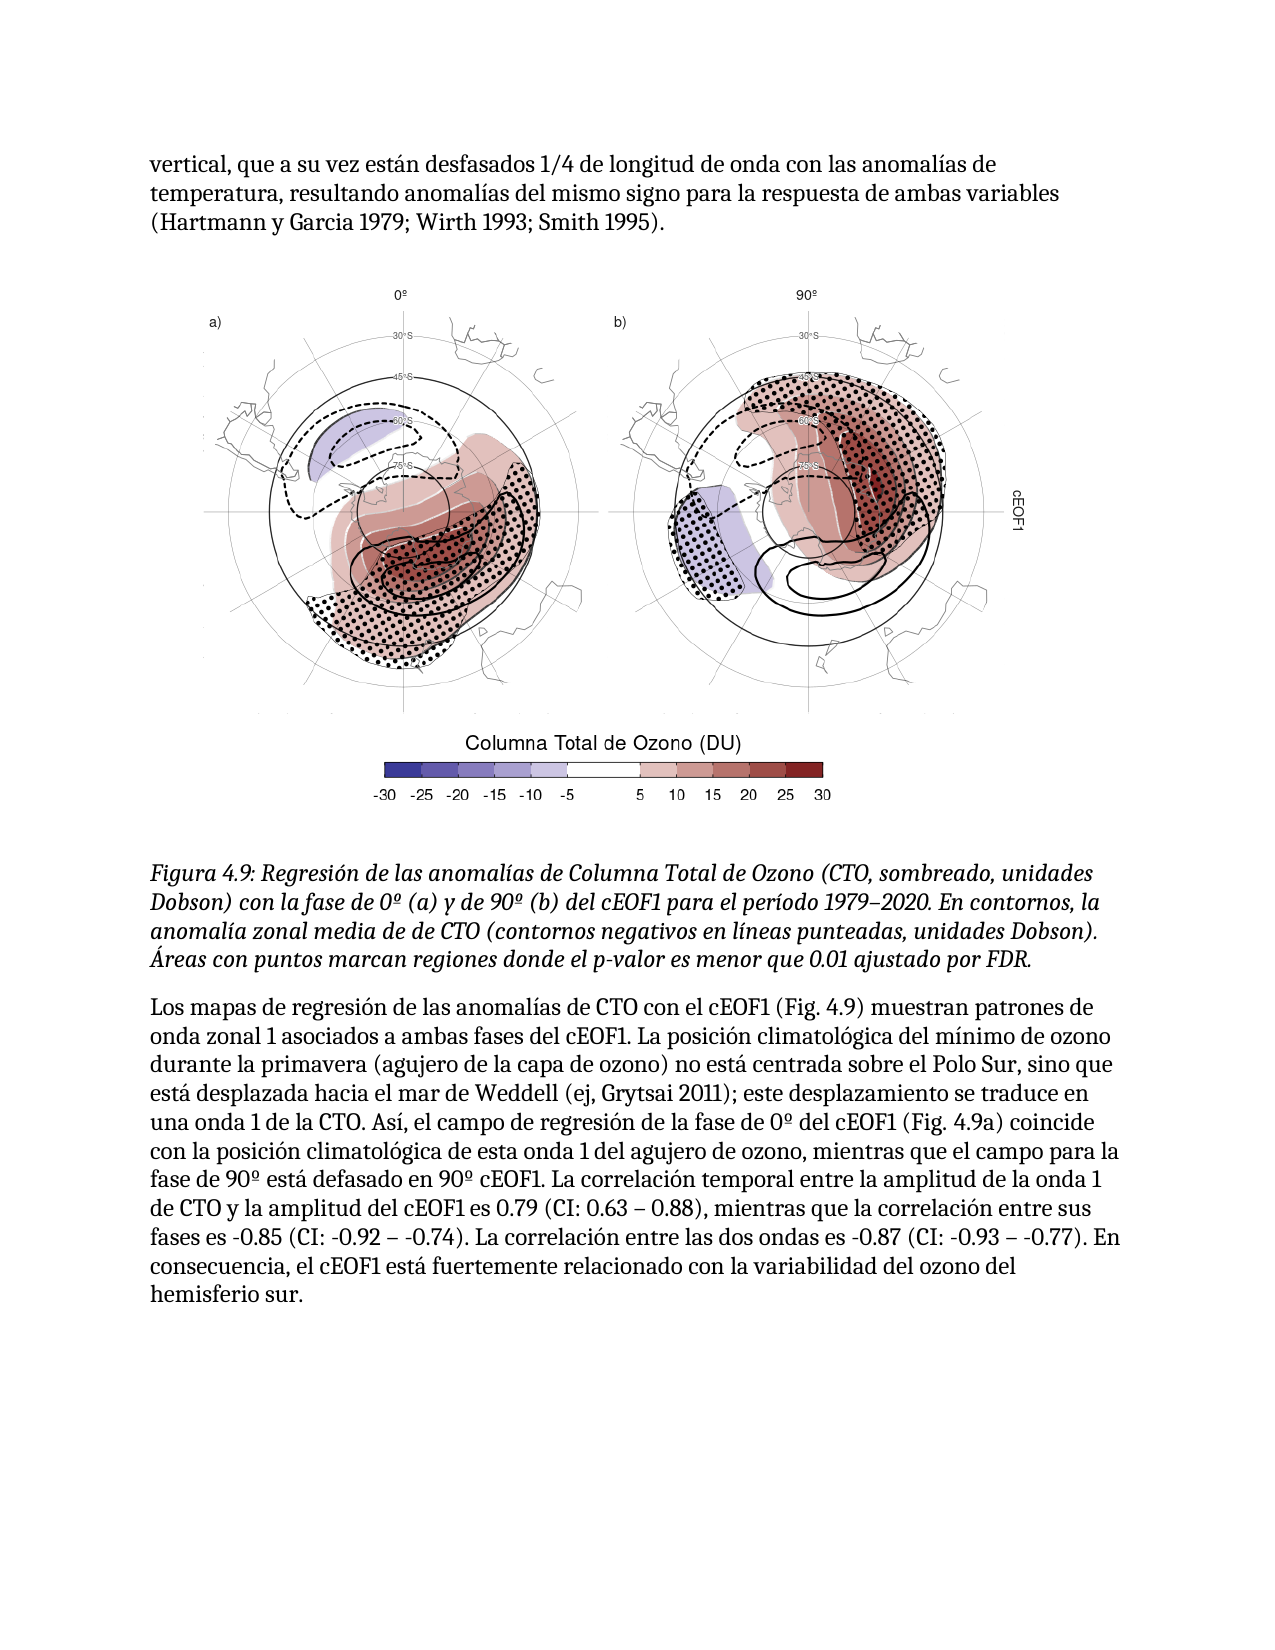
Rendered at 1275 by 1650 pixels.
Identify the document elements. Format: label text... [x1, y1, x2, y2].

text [150, 150, 1125, 236]
text Figura 4.9: Regresión de las anomalías de Columna Total de Ozono (CTO, sombreado, unidades Dobson) con la fase de 0º (a) y de 90º (b) del cEOF1 para el período 1979–2020. En contornos, la anomalía zonal media de de CTO (contornos negativos en líneas punteadas, unidades Dobson). Áreas con puntos marcan regiones donde el p-valor es menor que 0.01 ajustado por FDR. [150, 859, 1125, 974]
picture [168, 255, 1044, 839]
text Los mapas de regresión de las anomalías de CTO con el cEOF1 (Fig. 4.9) muestran patrones de onda zonal 1 asociados a ambas fases del cEOF1. La posición climatológica del mínimo de ozono durante la primavera (agujero de la capa de ozono) no está centrada sobre el Polo Sur, sino que está desplazada hacia el mar de Weddell (ej, Grytsai 2011); este desplazamiento se traduce en una onda 1 de la CTO. Así, el campo de regresión de la fase de 0º del cEOF1 (Fig. 4.9a) coincide con la posición climatológica de esta onda 1 del agujero de ozono, mientras que el campo para la fase de 90º está defasado en 90º cEOF1. La correlación temporal entre la amplitud de la onda 1 de CTO y la amplitud del cEOF1 es 0.79 (CI: 0.63 – 0.88), mientras que la correlación entre sus fases es -0.85 (CI: -0.92 – -0.74). La correlación entre las dos ondas es -0.87 (CI: -0.93 – -0.77). En consecuencia, el cEOF1 está fuertemente relacionado con la variabilidad del ozono del hemisferio sur. [150, 993, 1125, 1309]
